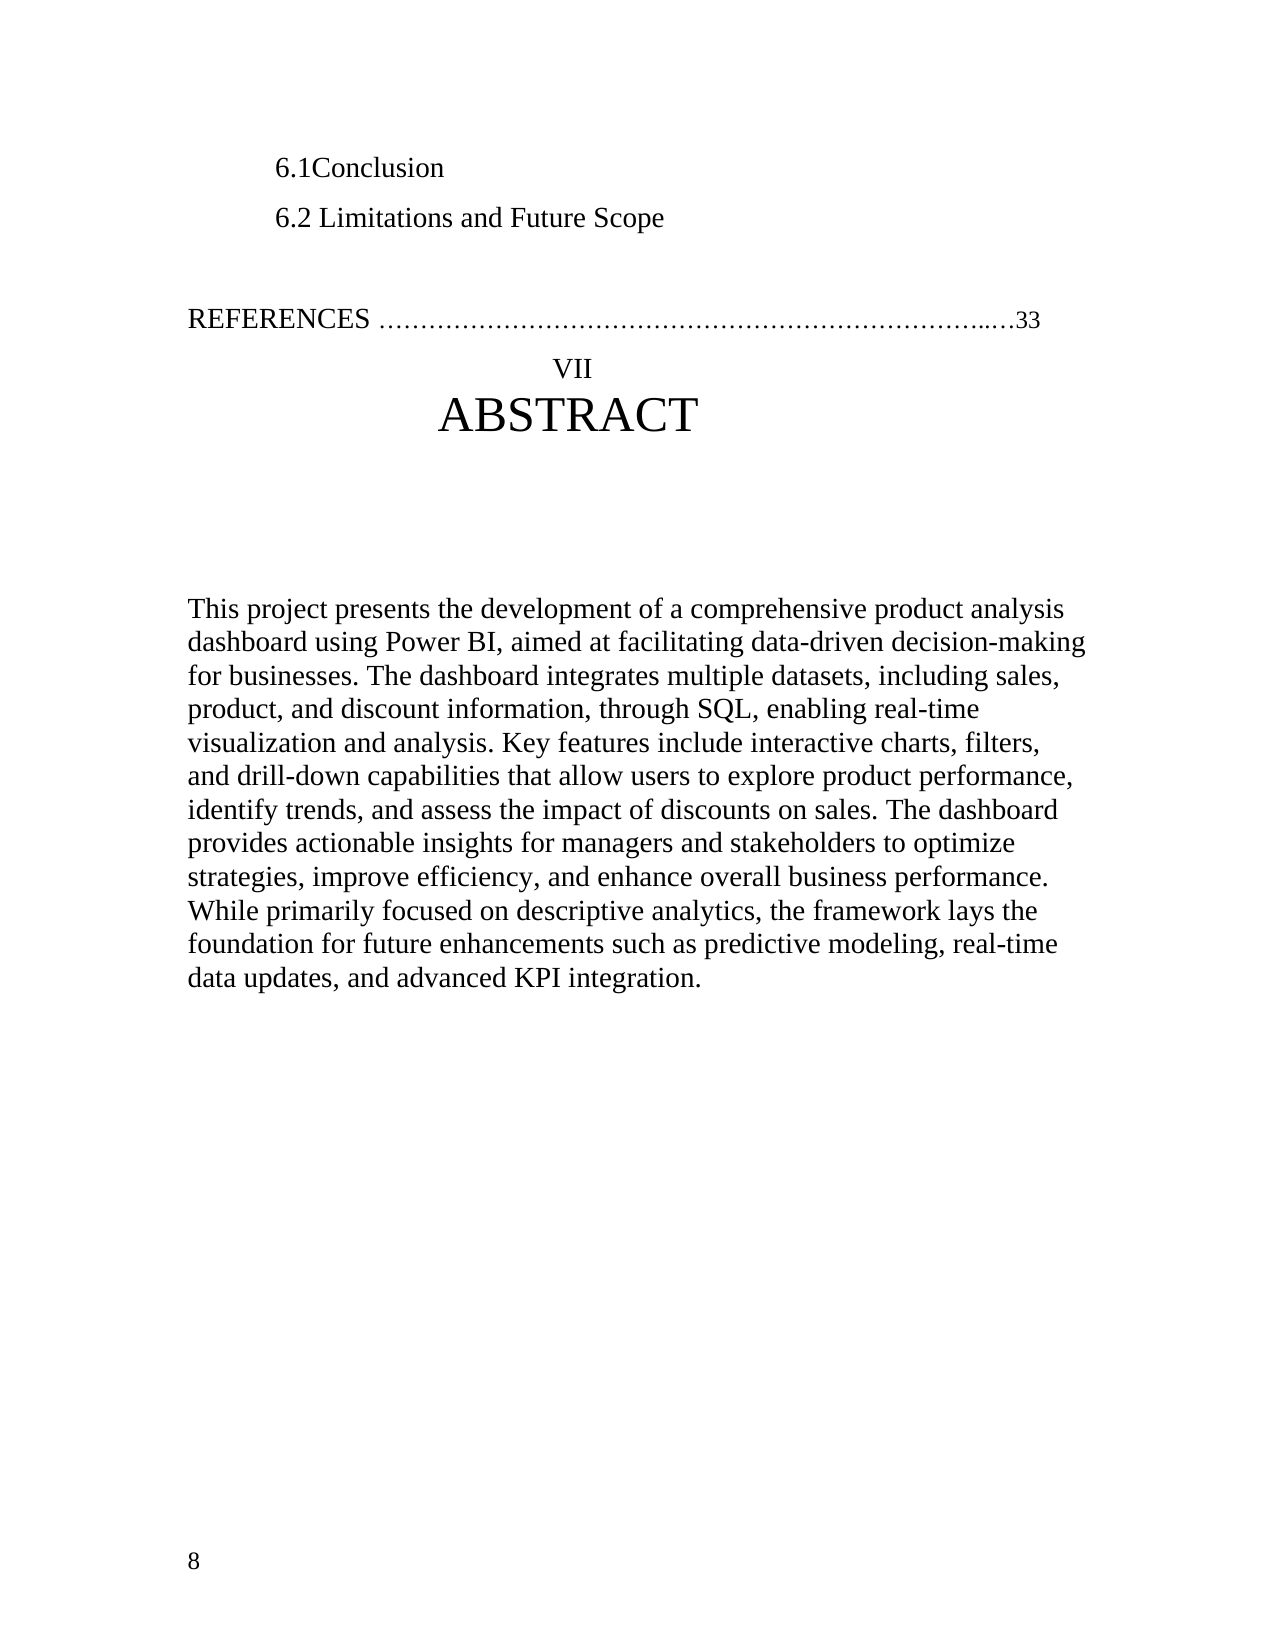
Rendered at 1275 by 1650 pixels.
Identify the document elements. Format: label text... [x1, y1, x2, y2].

text 6.1Conclusion [187, 150, 1087, 183]
text This project presents the development of a comprehensive product analysis dashboard using Power BI, aimed at facilitating data-driven decision-making for businesses. The dashboard integrates multiple datasets, including sales, product, and discount information, through SQL, enabling real-time visualization and analysis. Key features include interactive charts, filters, and drill-down capabilities that allow users to explore product performance, identify trends, and assess the impact of discounts on sales. The dashboard provides actionable insights for managers and stakeholders to optimize strategies, improve efficiency, and enhance overall business performance. While primarily focused on descriptive analytics, the framework lays the foundation for future enhancements such as predictive modeling, real-time data updates, and advanced KPI integration. [187, 591, 1087, 993]
text ABSTRACT [187, 385, 1087, 442]
text VII [187, 351, 1087, 385]
text REFERENCES ………………………………………………………………..…33 [187, 301, 1087, 334]
text 6.2 Limitations and Future Scope [187, 200, 1087, 234]
